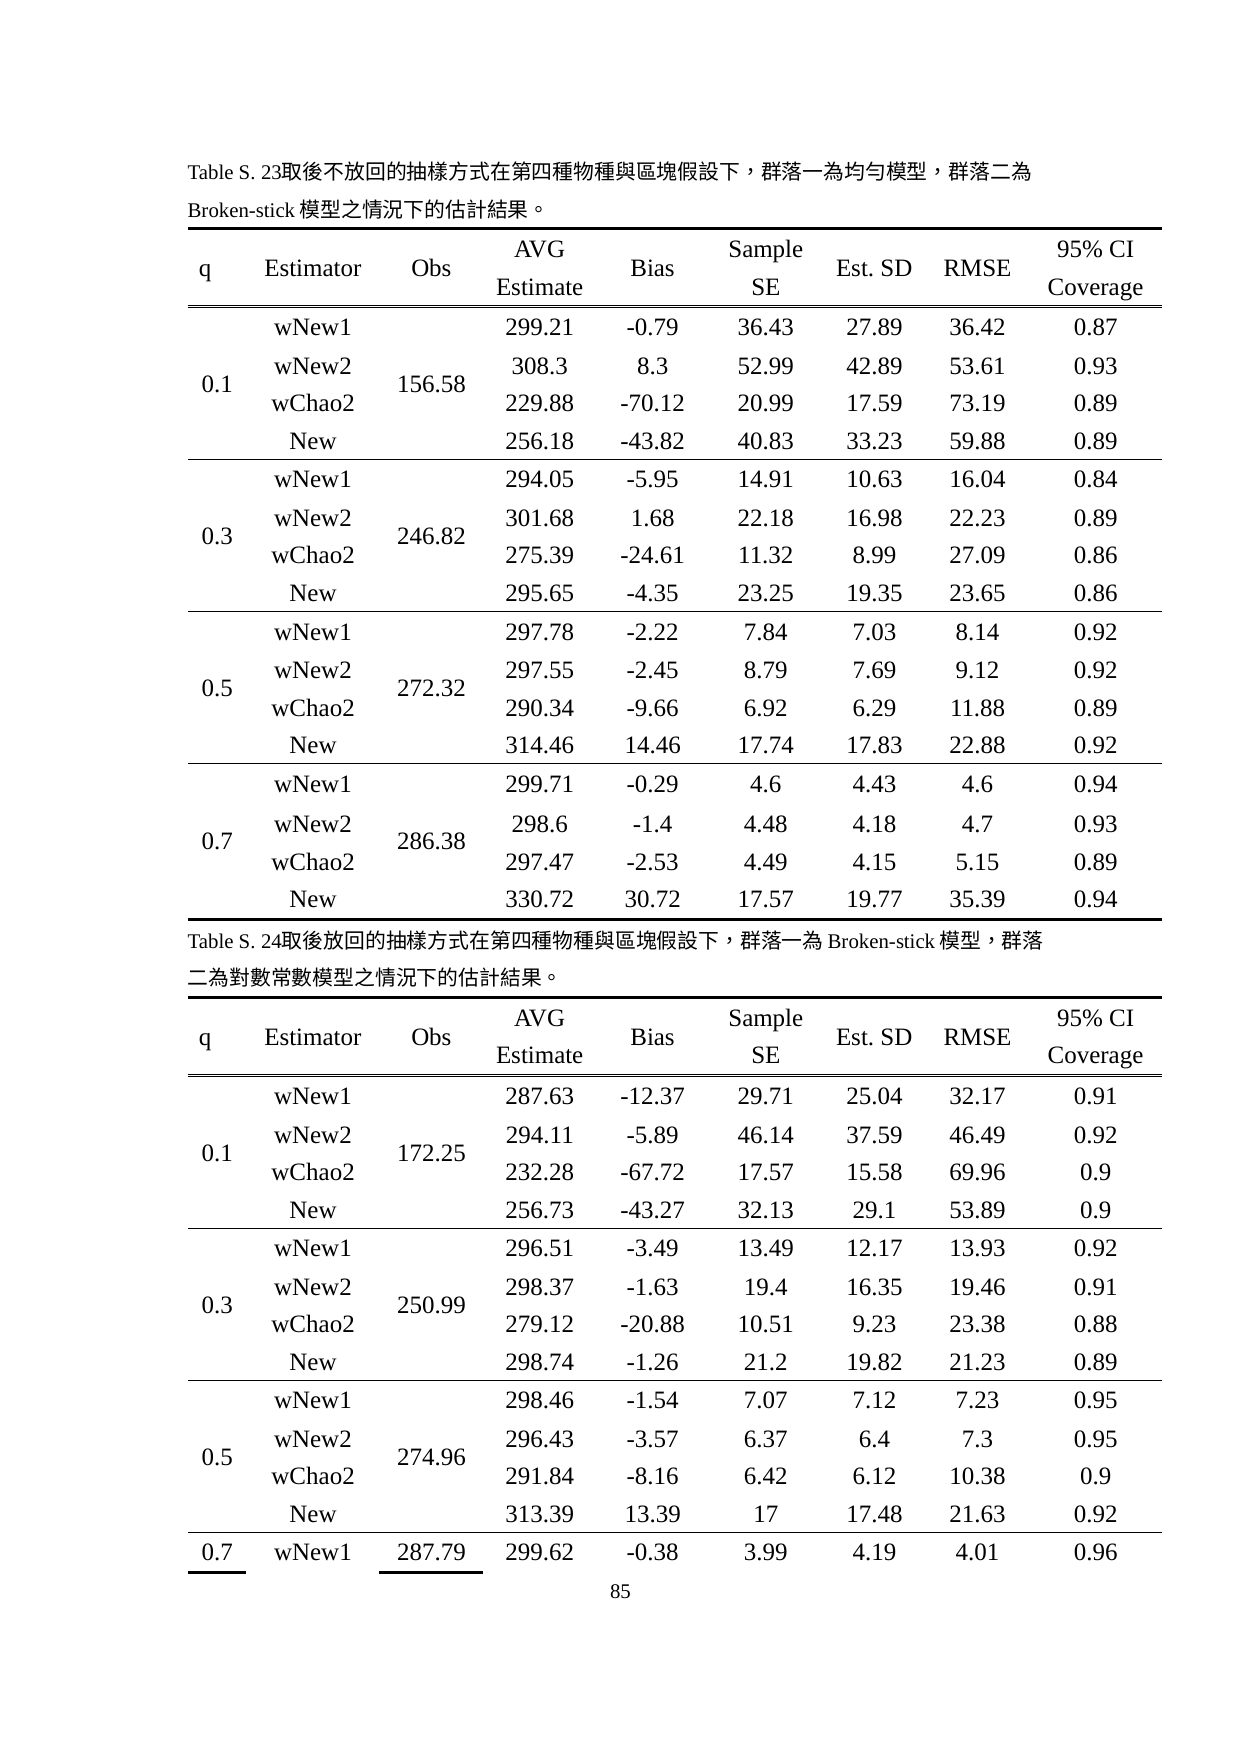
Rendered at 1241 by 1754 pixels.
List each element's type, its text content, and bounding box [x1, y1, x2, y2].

text Table S. 23取後不放回的抽樣方式在第四種物種與區塊假設下，群落一為均勻模型，群落二為Broken-stick模型之情況下的估計結果。 [187, 152, 1053, 227]
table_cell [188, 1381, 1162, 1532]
text Table S. 24取後放回的抽樣方式在第四種物種與區塊假設下，群落一為Broken-stick模型，群落二為對數常數模型之情況下的估計結果。 [187, 921, 1053, 996]
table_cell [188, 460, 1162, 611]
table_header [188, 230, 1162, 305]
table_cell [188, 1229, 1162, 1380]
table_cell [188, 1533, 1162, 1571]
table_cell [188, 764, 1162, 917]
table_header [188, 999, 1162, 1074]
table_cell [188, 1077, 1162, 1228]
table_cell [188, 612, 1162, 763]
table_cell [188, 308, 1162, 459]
